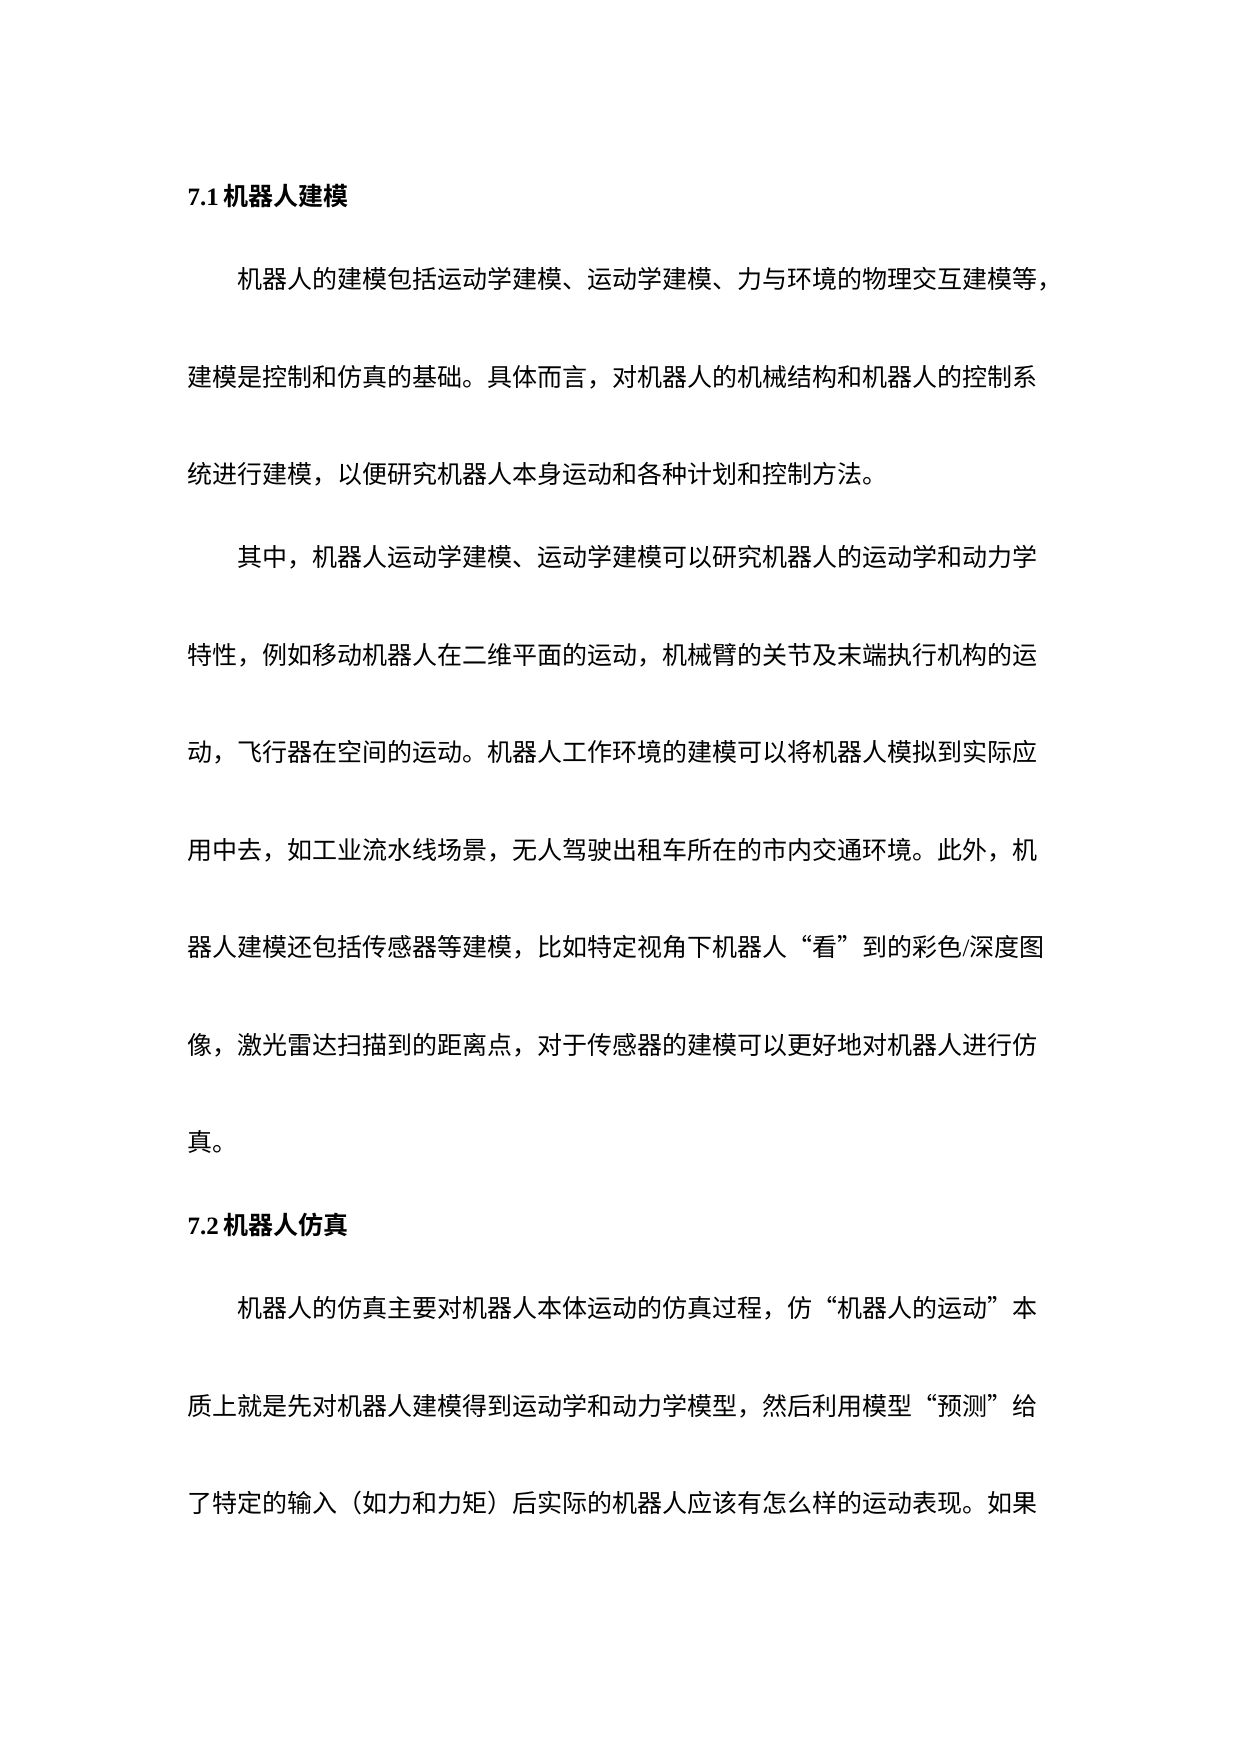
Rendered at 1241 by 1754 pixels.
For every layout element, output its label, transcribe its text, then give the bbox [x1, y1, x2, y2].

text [187, 1274, 1053, 1534]
text 7.2机器人仿真 [187, 1191, 1053, 1256]
text 7.1机器人建模 [187, 162, 1053, 227]
text 机器人的建模包括运动学建模、运动学建模、力与环境的物理交互建模等，建模是控制和仿真的基础。具体而言，对机器人的机械结构和机器人的控制系统进行建模，以便研究机器人本身运动和各种计划和控制方法。 [187, 245, 1053, 505]
text 其中，机器人运动学建模、运动学建模可以研究机器人的运动学和动力学特性，例如移动机器人在二维平面的运动，机械臂的关节及末端执行机构的运动，飞行器在空间的运动。机器人工作环境的建模可以将机器人模拟到实际应用中去，如工业流水线场景，无人驾驶出租车所在的市内交通环境。此外，机器人建模还包括传感器等建模，比如特定视角下机器人“看”到的彩色/深度图像，激光雷达扫描到的距离点，对于传感器的建模可以更好地对机器人进行仿真。 [187, 523, 1053, 1173]
